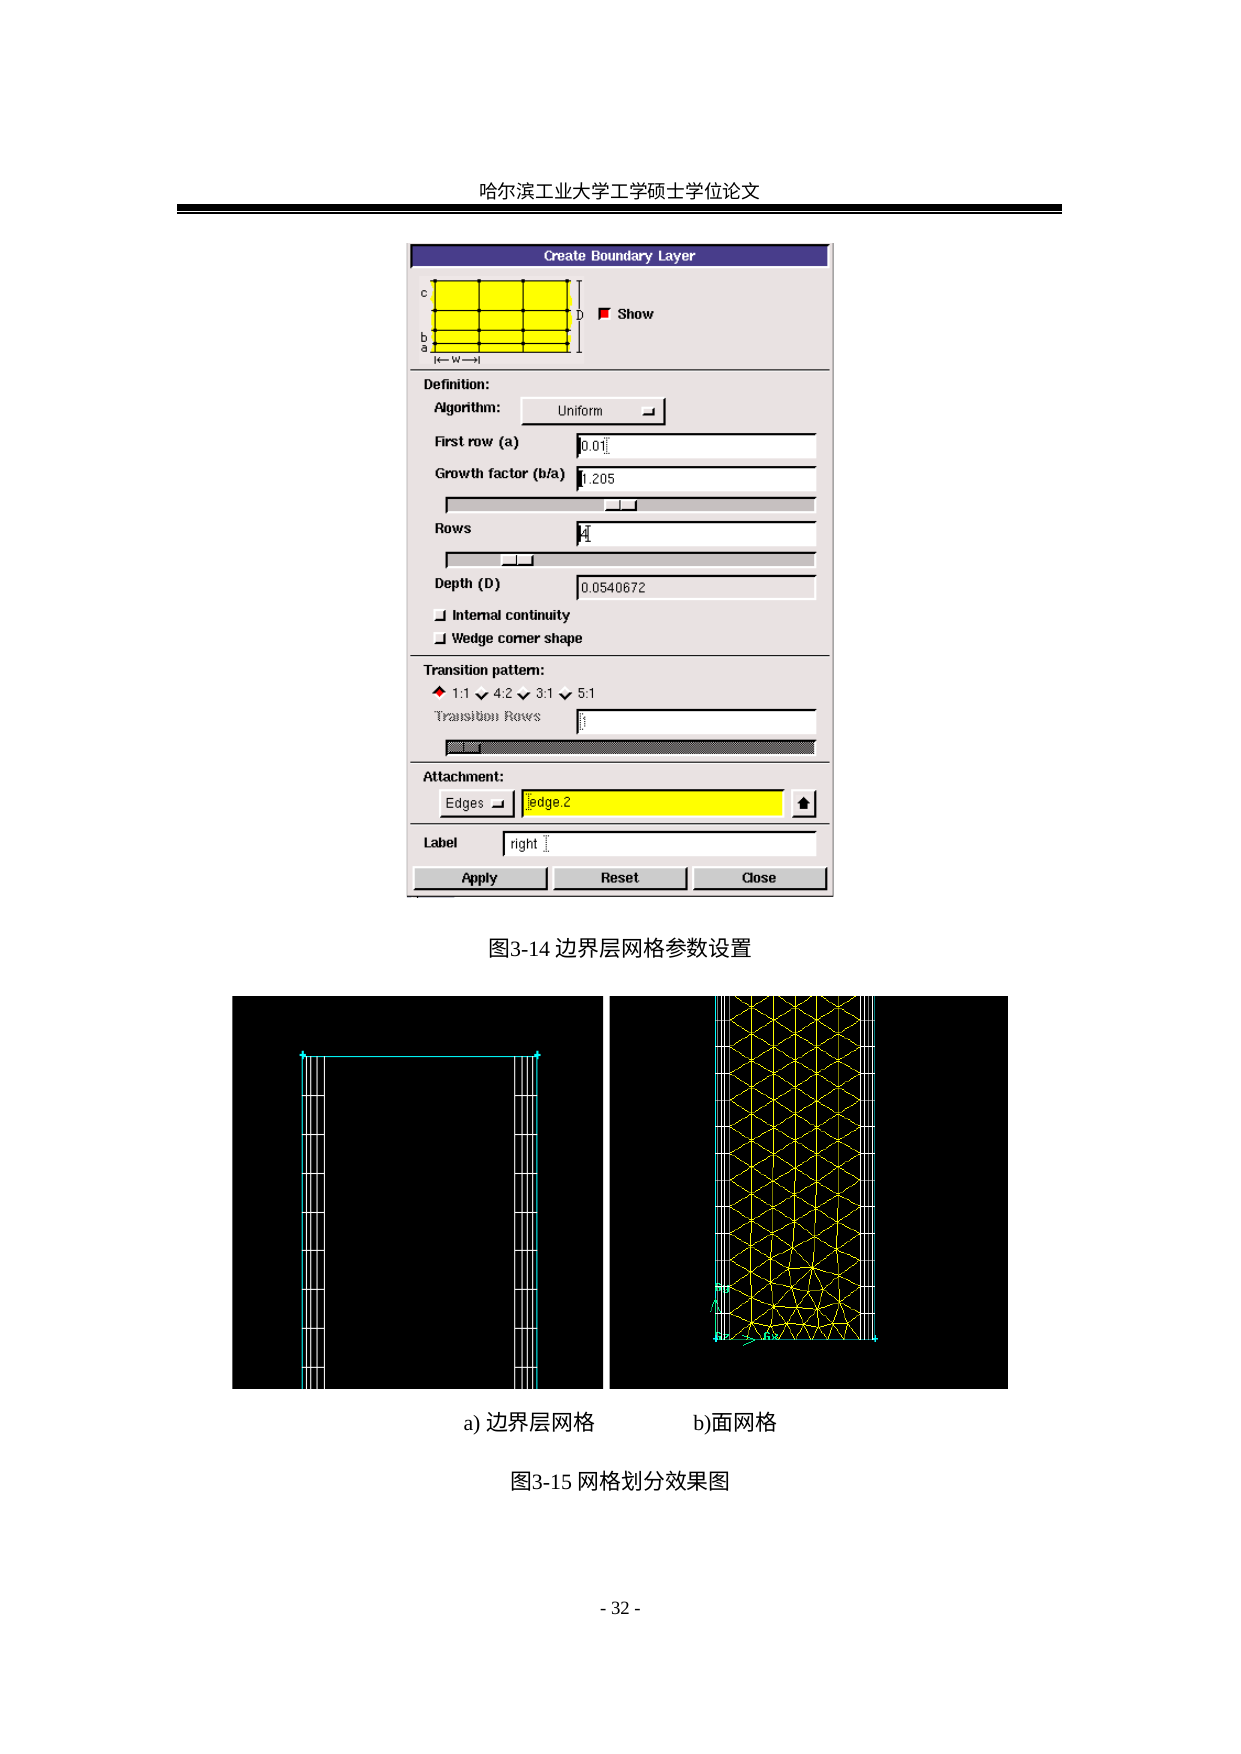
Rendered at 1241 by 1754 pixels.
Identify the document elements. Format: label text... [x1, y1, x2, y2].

picture [406, 243, 834, 898]
picture [609, 996, 1008, 1389]
text a) 边界层网格 b)面网格 [177, 1404, 1063, 1438]
picture [232, 996, 604, 1389]
